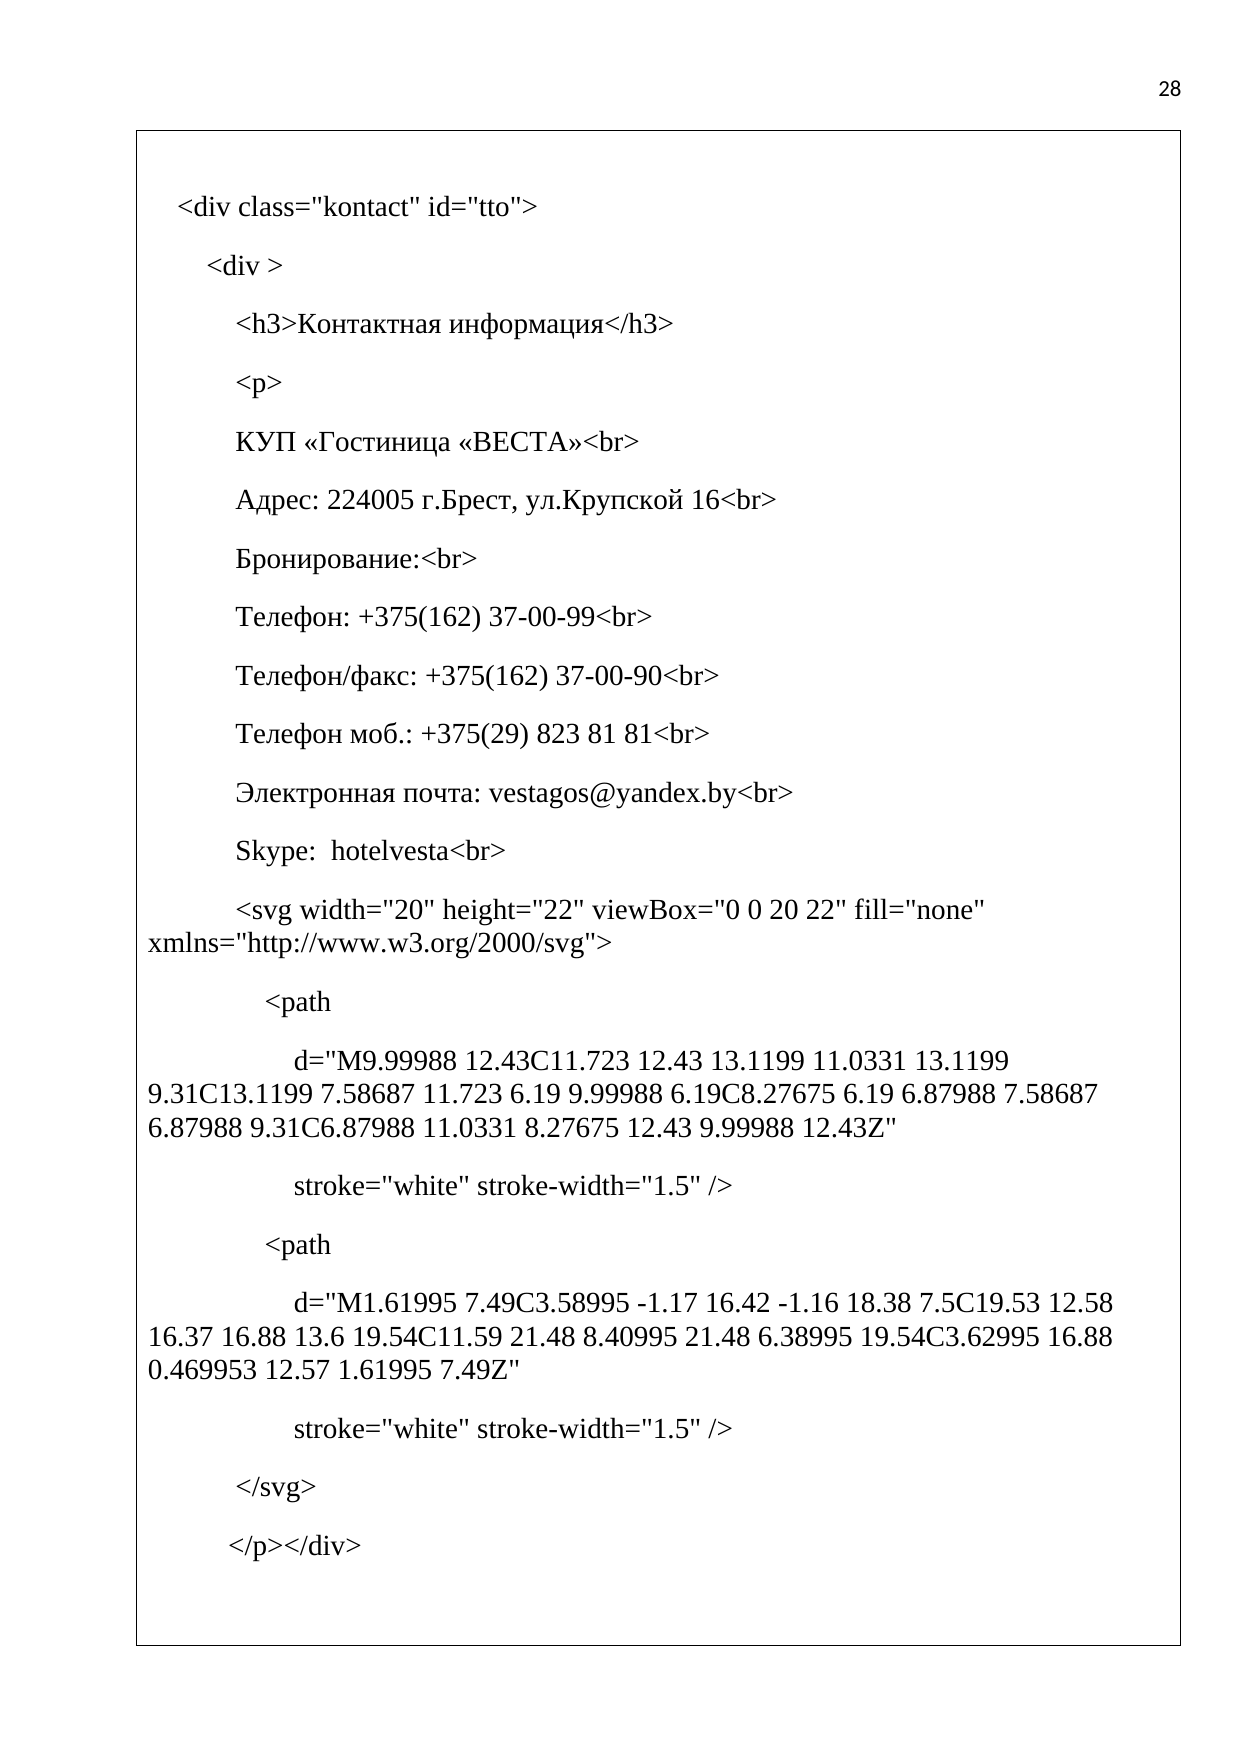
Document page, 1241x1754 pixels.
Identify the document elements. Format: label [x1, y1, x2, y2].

table_header [137, 131, 1180, 1645]
